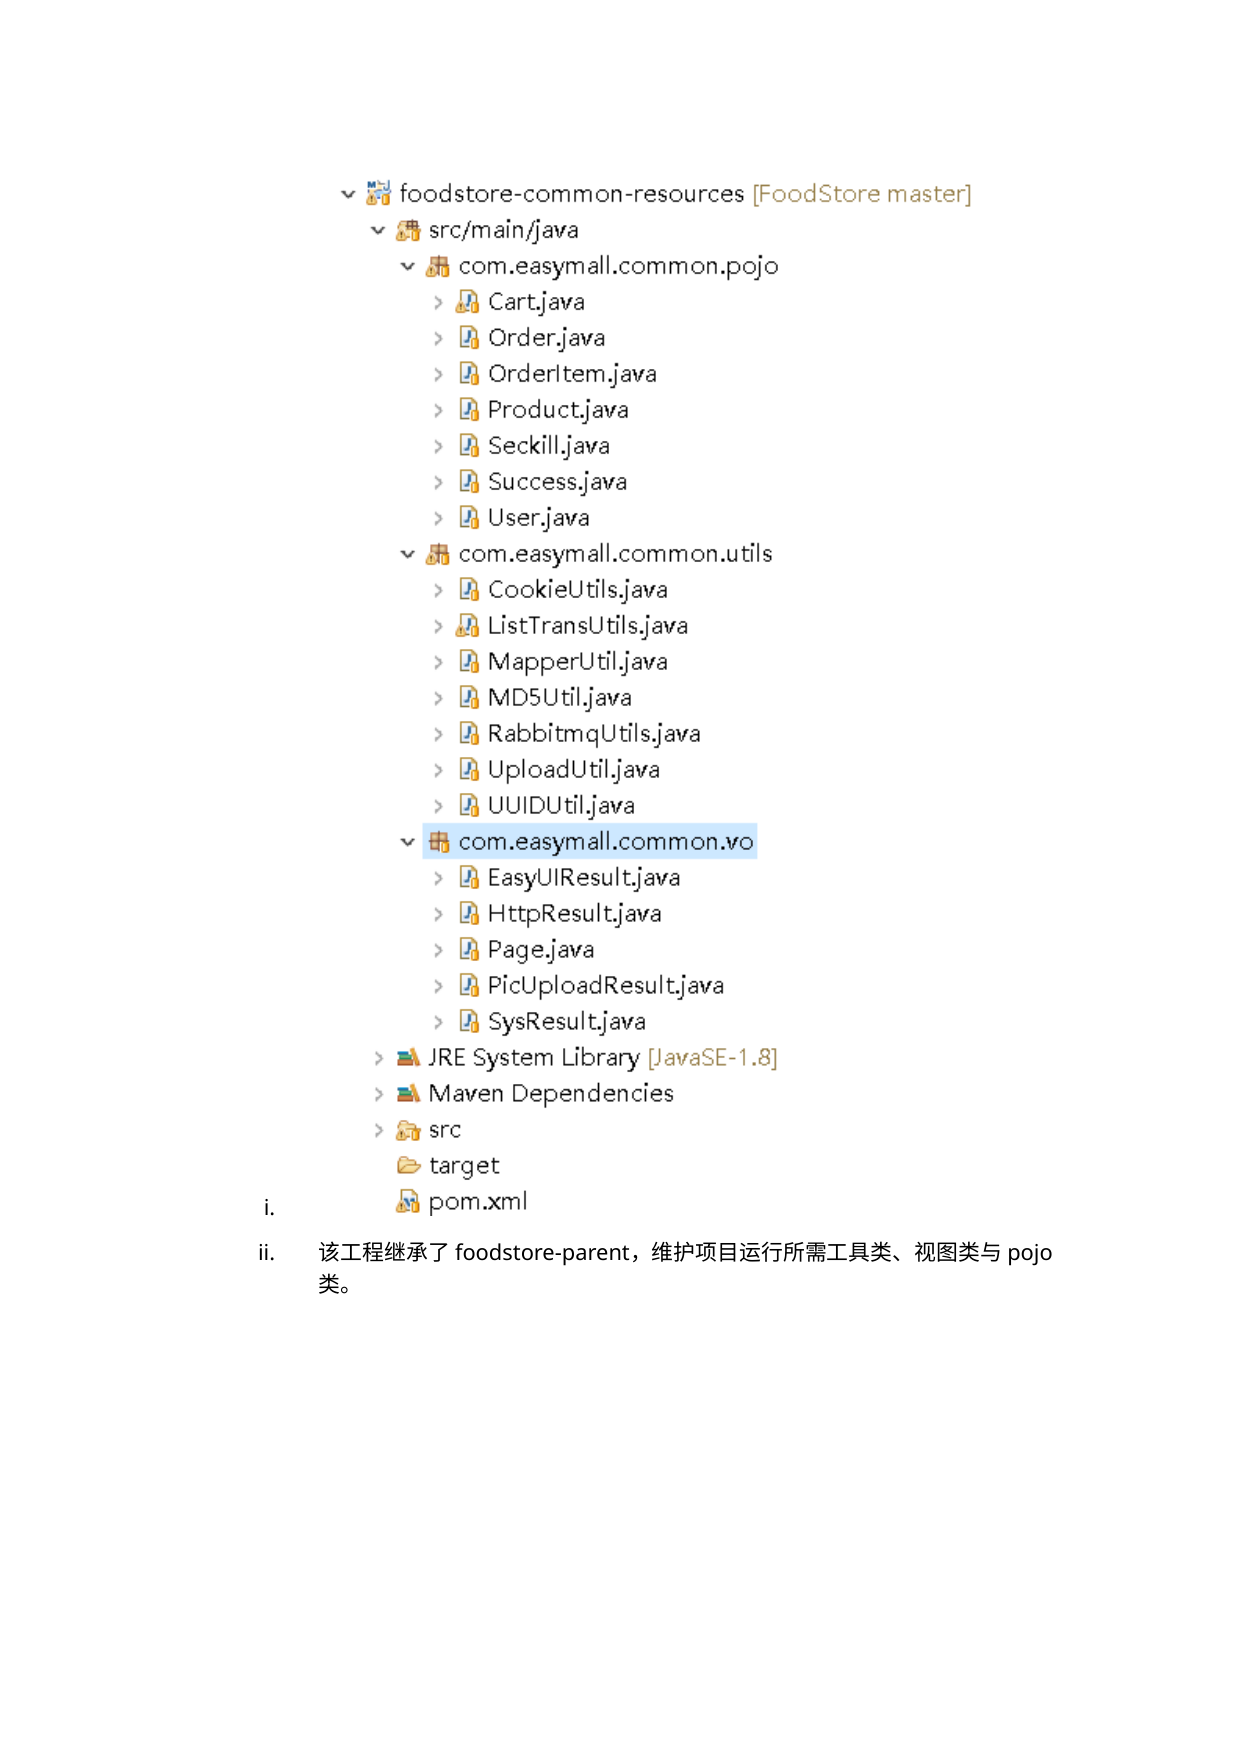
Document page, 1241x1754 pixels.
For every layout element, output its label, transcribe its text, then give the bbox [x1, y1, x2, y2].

picture [318, 174, 986, 1216]
list 该工程继承了foodstore-parent，维护项目运行所需工具类、视图类与pojo类。 [275, 1234, 1053, 1299]
